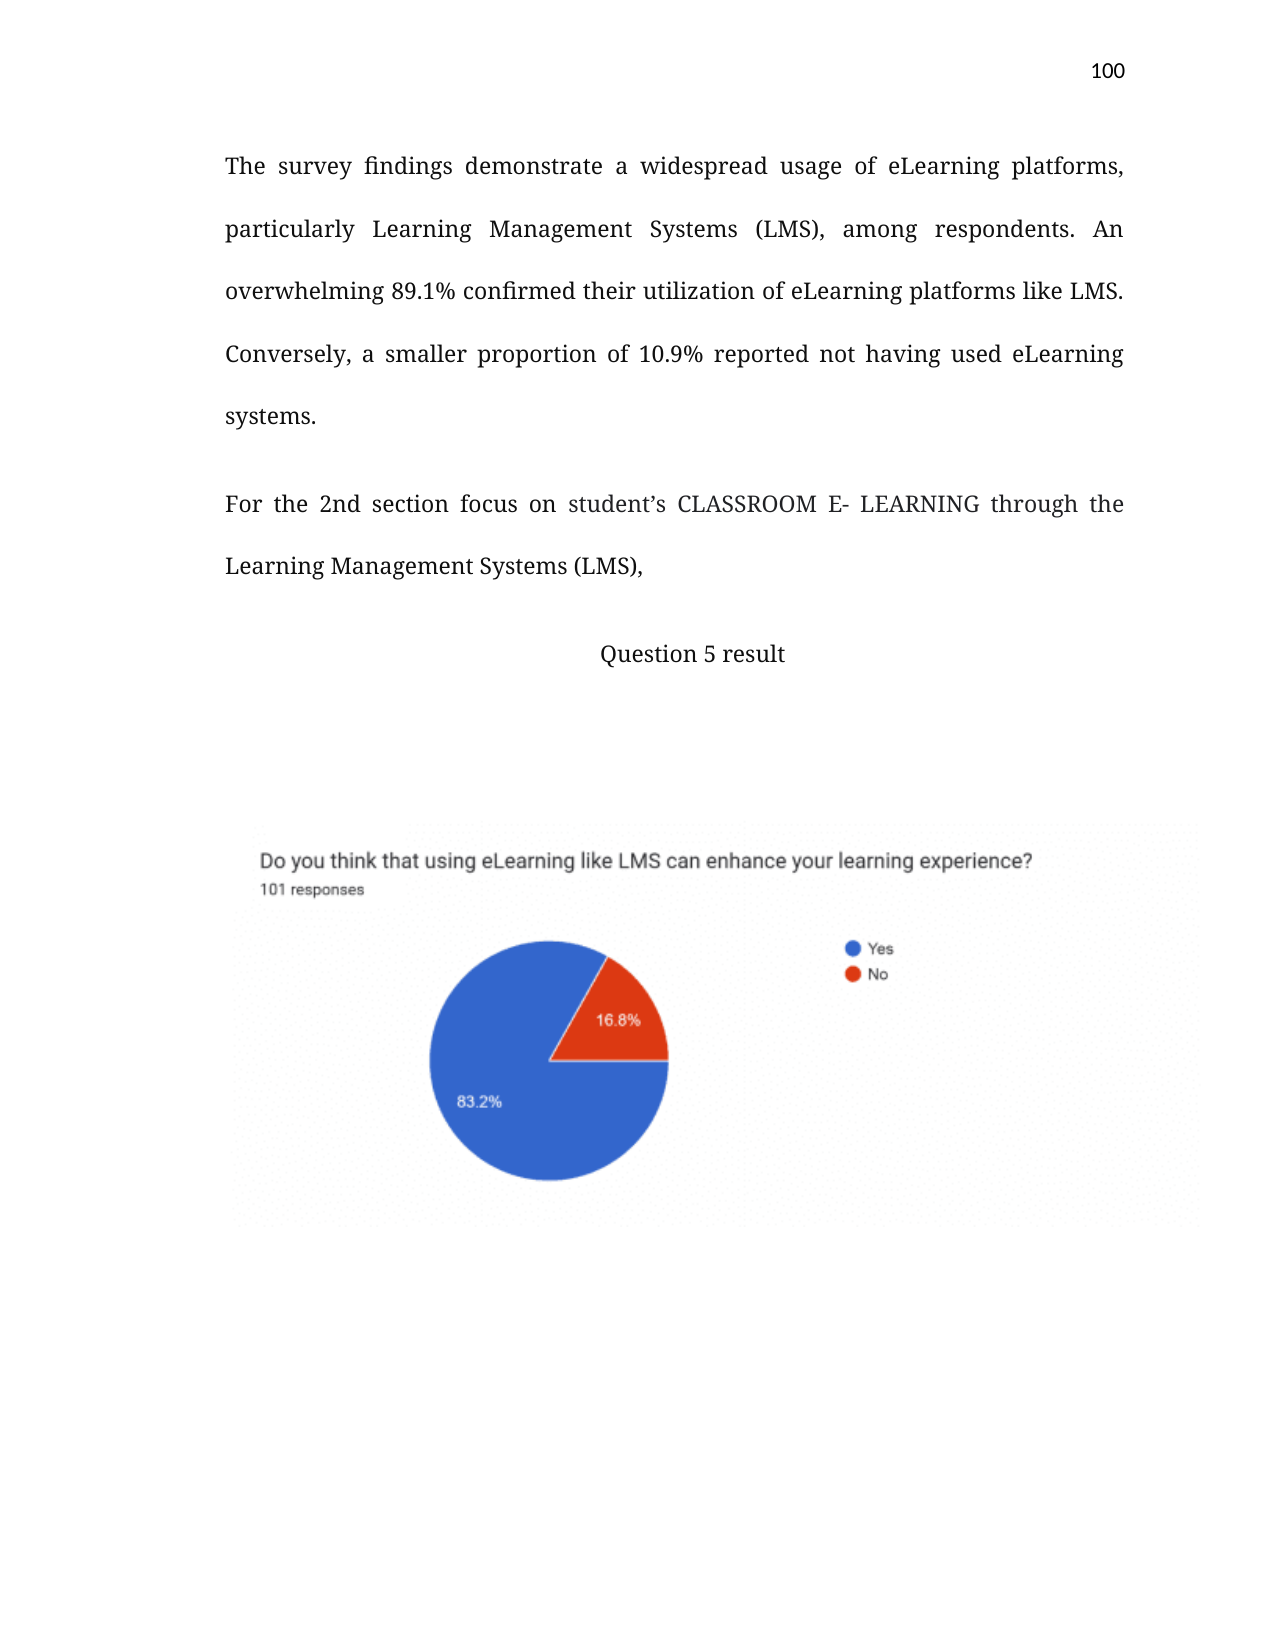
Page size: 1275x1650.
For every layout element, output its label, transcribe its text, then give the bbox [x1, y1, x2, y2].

text For the 2nd section focus on student’s CLASSROOM E- LEARNING through the Learning Management Systems (LMS), [225, 487, 1125, 581]
text Question 5 result [600, 637, 1125, 669]
text The survey findings demonstrate a widespread usage of eLearning platforms, particularly Learning Management Systems (LMS), among respondents. An overwhelming 89.1% confirmed their utilization of eLearning platforms like LMS. Conversely, a smaller proportion of 10.9% reported not having used eLearning systems. [225, 150, 1125, 431]
picture [228, 815, 1204, 1227]
